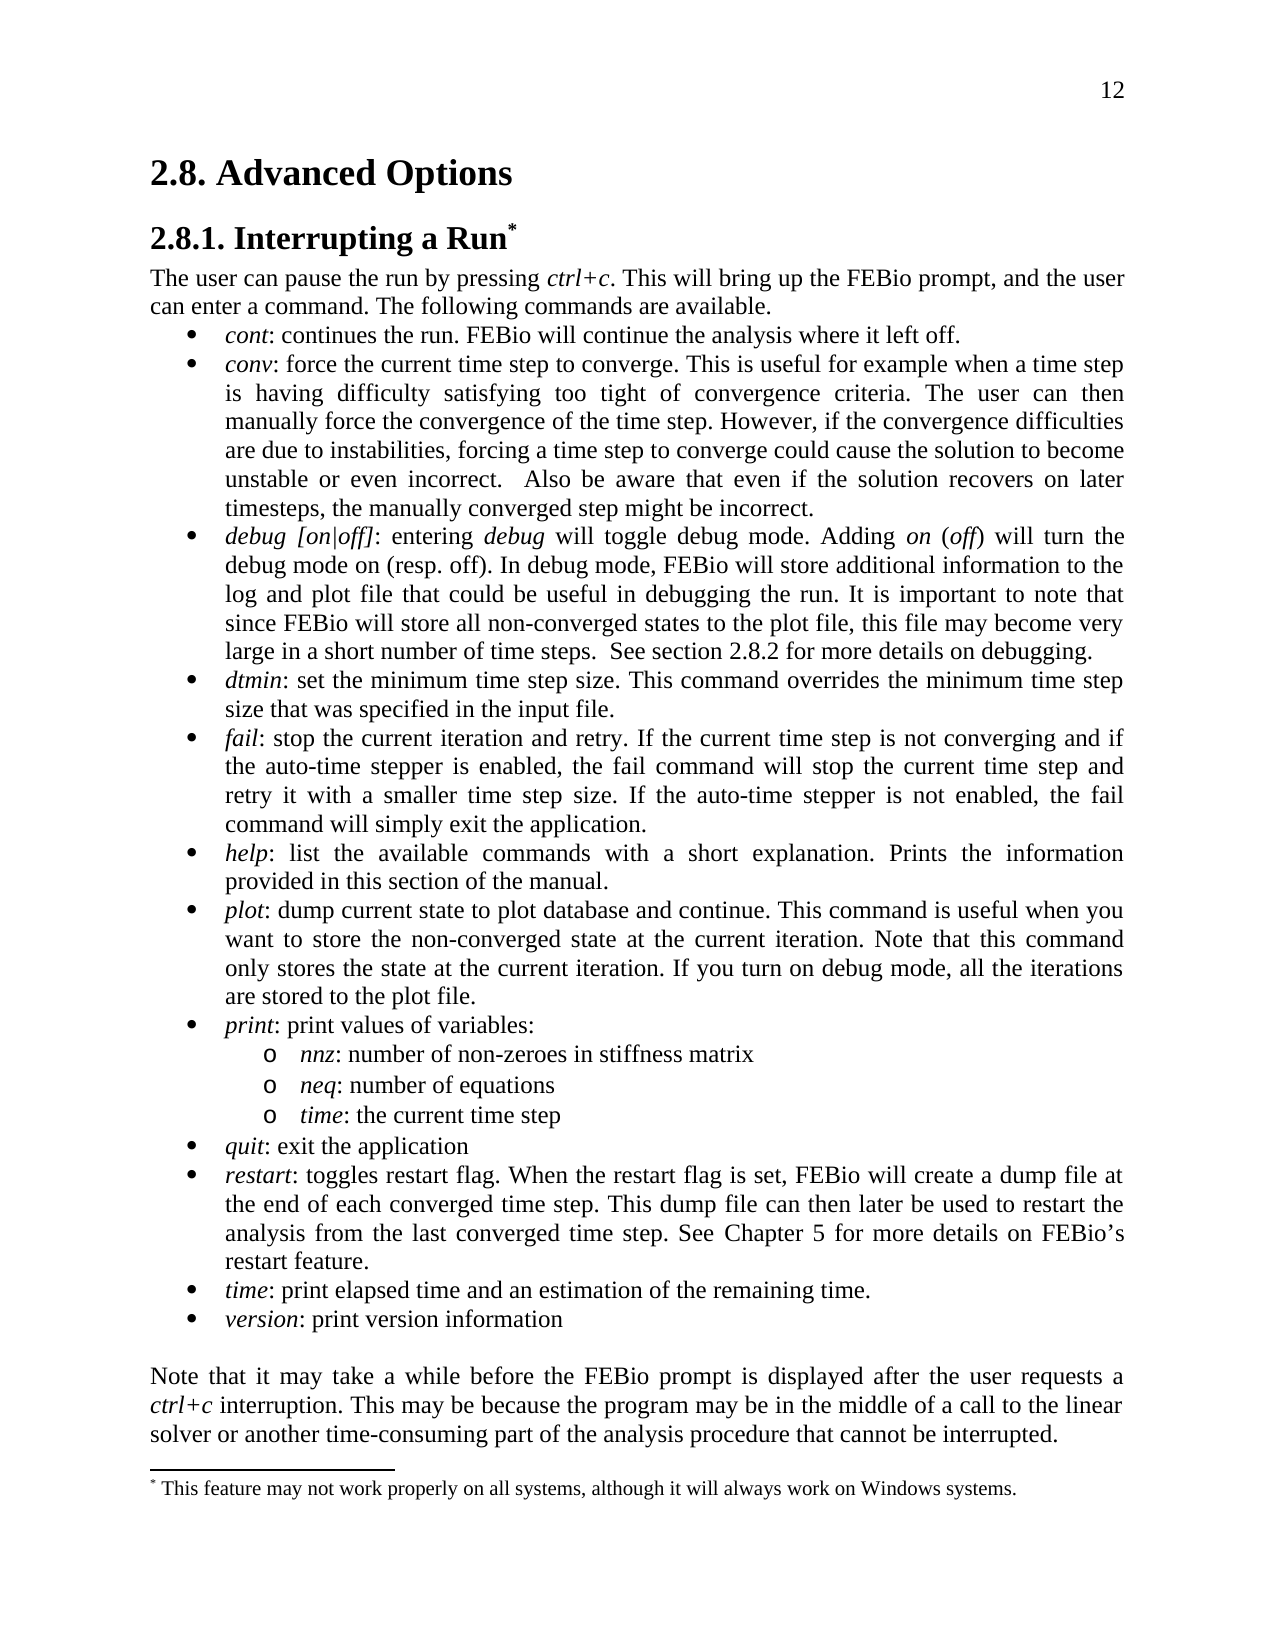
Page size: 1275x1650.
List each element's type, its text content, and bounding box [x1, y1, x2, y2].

list restart: toggles restart flag. When the restart flag is set, FEBio will create a dump file at the end of each converged time step. This dump file can then later be used to restart the analysis from the last converged time step. See Chapter 5 for more details on FEBio’s restart feature. [187, 1160, 1125, 1275]
list neq: number of equations [262, 1070, 1125, 1101]
list help: list the available commands with a short explanation. Prints the information provided in this section of the manual. [187, 838, 1125, 895]
text Note that it may take a while before the FEBio prompt is displayed after the user requests a ctrl+c interruption. This may be because the program may be in the middle of a call to the linear solver or another time-consuming part of the analysis procedure that cannot be interrupted. [150, 1361, 1125, 1448]
list quit: exit the application [187, 1131, 1125, 1160]
list debug [on|off]: entering debug will toggle debug mode. Adding on (off) will turn the debug mode on (resp. off). In debug mode, FEBio will store additional information to the log and plot file that could be useful in debugging the run. It is important to note that since FEBio will store all non-converged states to the plot file, this file may become very large in a short number of time steps. See section 2.8.2 for more details on debugging. [187, 521, 1125, 665]
list conv: force the current time step to converge. This is useful for example when a time step is having difficulty satisfying too tight of convergence criteria. The user can then manually force the convergence of the time step. However, if the convergence difficulties are due to instabilities, forcing a time step to converge could cause the solution to become unstable or even incorrect. Also be aware that even if the solution recovers on later timesteps, the manually converged step might be incorrect. [187, 349, 1125, 521]
subtitle Advanced Options [150, 150, 1125, 193]
list time: print elapsed time and an estimation of the remaining time. [187, 1275, 1125, 1304]
subtitle Interrupting a Run [150, 218, 1125, 256]
list plot: dump current state to plot database and continue. This command is useful when you want to store the non-converged state at the current iteration. Note that this command only stores the state at the current iteration. If you turn on debug mode, all the iterations are stored to the plot file. [187, 895, 1125, 1010]
text The user can pause the run by pressing ctrl+c. This will bring up the FEBio prompt, and the user can enter a command. The following commands are available. [150, 263, 1125, 320]
list nnz: number of non-zeroes in stiffness matrix [262, 1039, 1125, 1070]
list dtmin: set the minimum time step size. This command overrides the minimum time step size that was specified in the input file. [187, 665, 1125, 723]
list print: print values of variables: [187, 1010, 1125, 1039]
list version: print version information [187, 1304, 1125, 1333]
list fail: stop the current iteration and retry. If the current time step is not converging and if the auto-time stepper is enabled, the fail command will stop the current time step and retry it with a smaller time step size. If the auto-time stepper is not enabled, the fail command will simply exit the application. [187, 723, 1125, 838]
list time: the current time step [262, 1101, 1125, 1131]
list cont: continues the run. FEBio will continue the analysis where it left off. [187, 320, 1125, 349]
